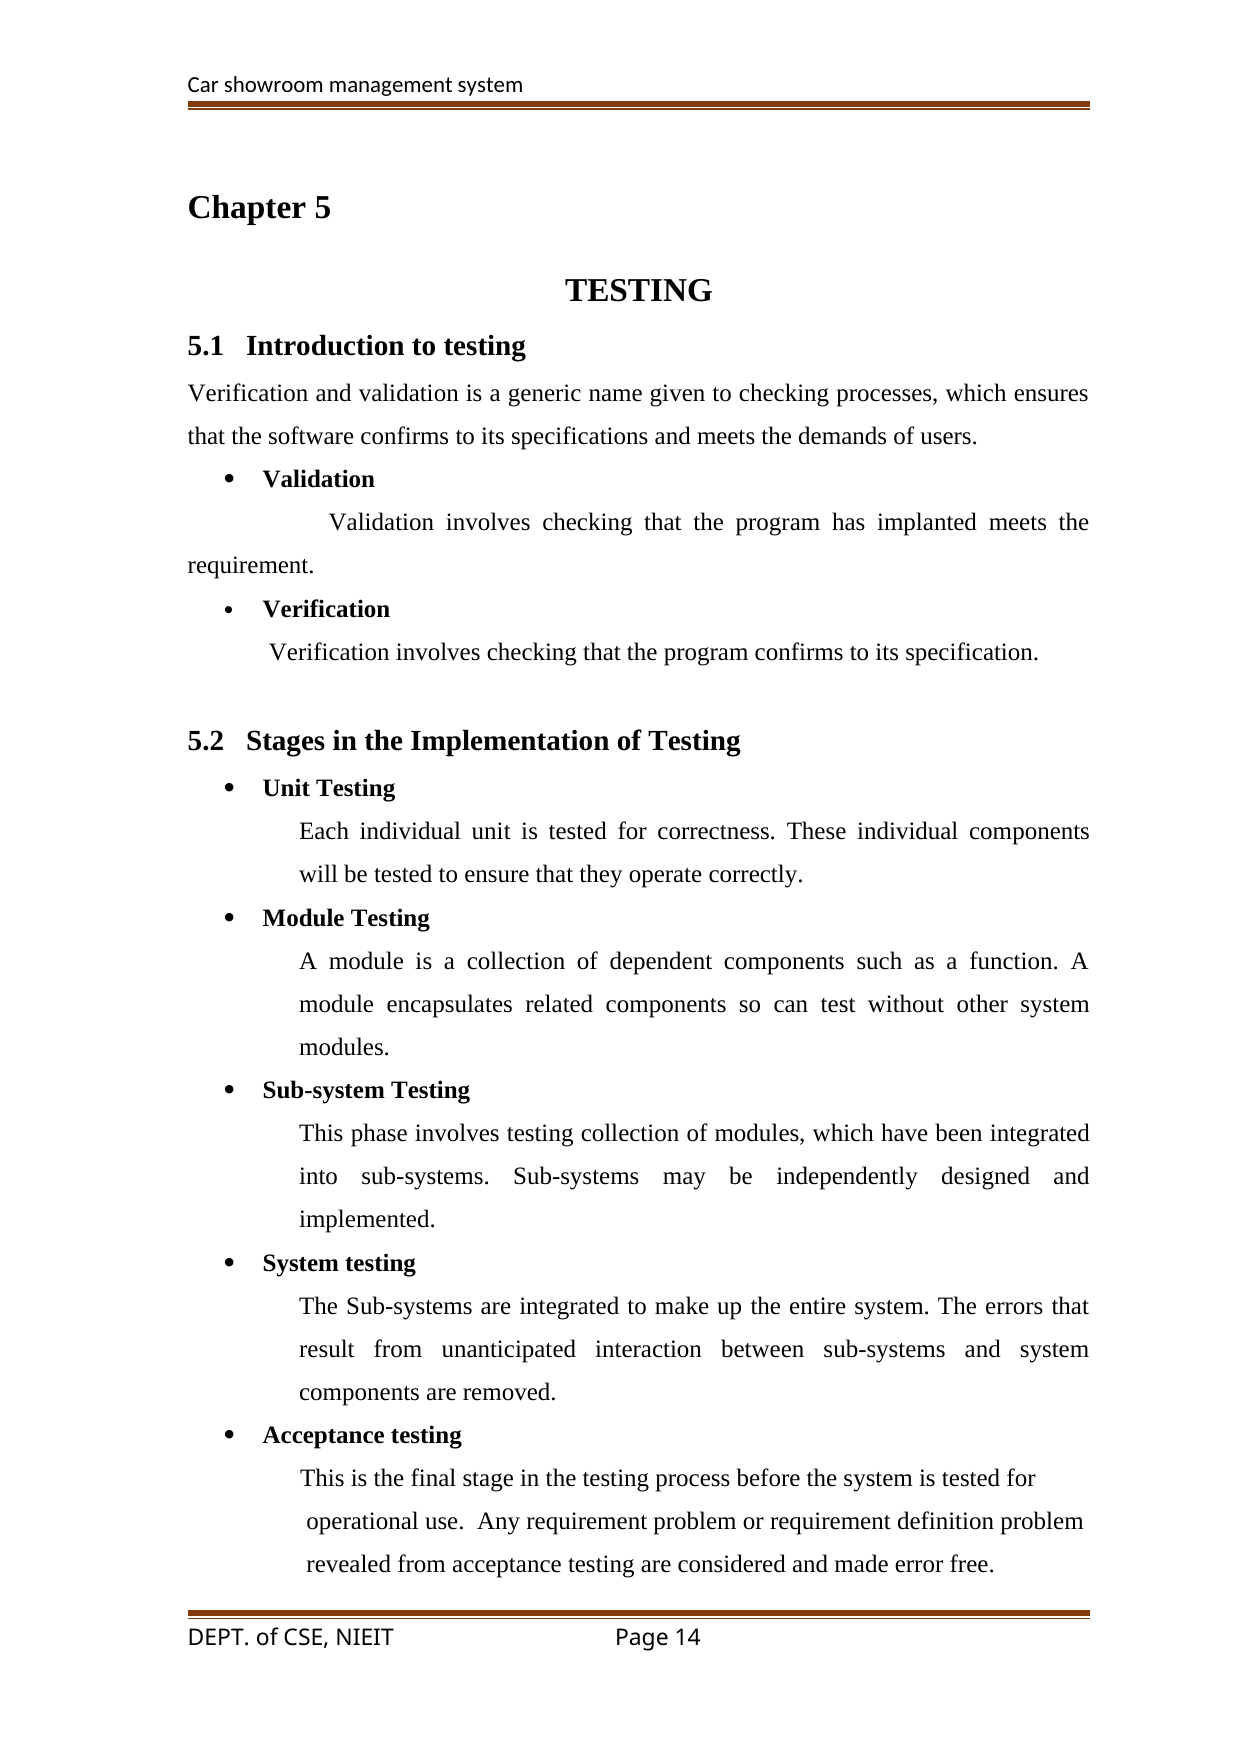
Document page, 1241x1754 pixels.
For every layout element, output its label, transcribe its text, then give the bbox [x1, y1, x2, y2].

list Each individual unit is tested for correctness. These individual components will be tested to ensure that they operate correctly. [299, 816, 1090, 888]
text Chapter 5 [187, 188, 1090, 226]
text 5.1 Introduction to testing [187, 328, 1090, 361]
text revealed from acceptance testing are considered and made error free. [187, 1549, 1090, 1578]
text Verification involves checking that the program confirms to its specification. [187, 637, 1090, 666]
list The Sub-systems are integrated to make up the entire system. The errors that result from unanticipated interaction between sub-systems and system components are removed. [299, 1291, 1090, 1406]
list This phase involves testing collection of modules, which have been integrated into sub-systems. Sub-systems may be independently designed and implemented. [299, 1118, 1090, 1233]
list Verification [225, 594, 1090, 622]
text TESTING [187, 270, 1090, 308]
list A module is a collection of dependent components such as a function. A module encapsulates related components so can test without other system modules. [299, 946, 1090, 1061]
list Module Testing [225, 903, 1090, 931]
text This is the final stage in the testing process before the system is tested for [187, 1463, 1090, 1492]
list Sub-system Testing [225, 1075, 1090, 1104]
list Unit Testing [225, 773, 1090, 802]
text 5.2 Stages in the Implementation of Testing [187, 723, 1090, 757]
list Validation [225, 464, 1090, 493]
list System testing [225, 1248, 1090, 1276]
text operational use. Any requirement problem or requirement definition problem [187, 1506, 1090, 1535]
text Validation involves checking that the program has implanted meets the requirement. [187, 507, 1090, 579]
list Acceptance testing [225, 1420, 1090, 1449]
text Verification and validation is a generic name given to checking processes, which ensures that the software confirms to its specifications and meets the demands of users. [187, 378, 1090, 450]
